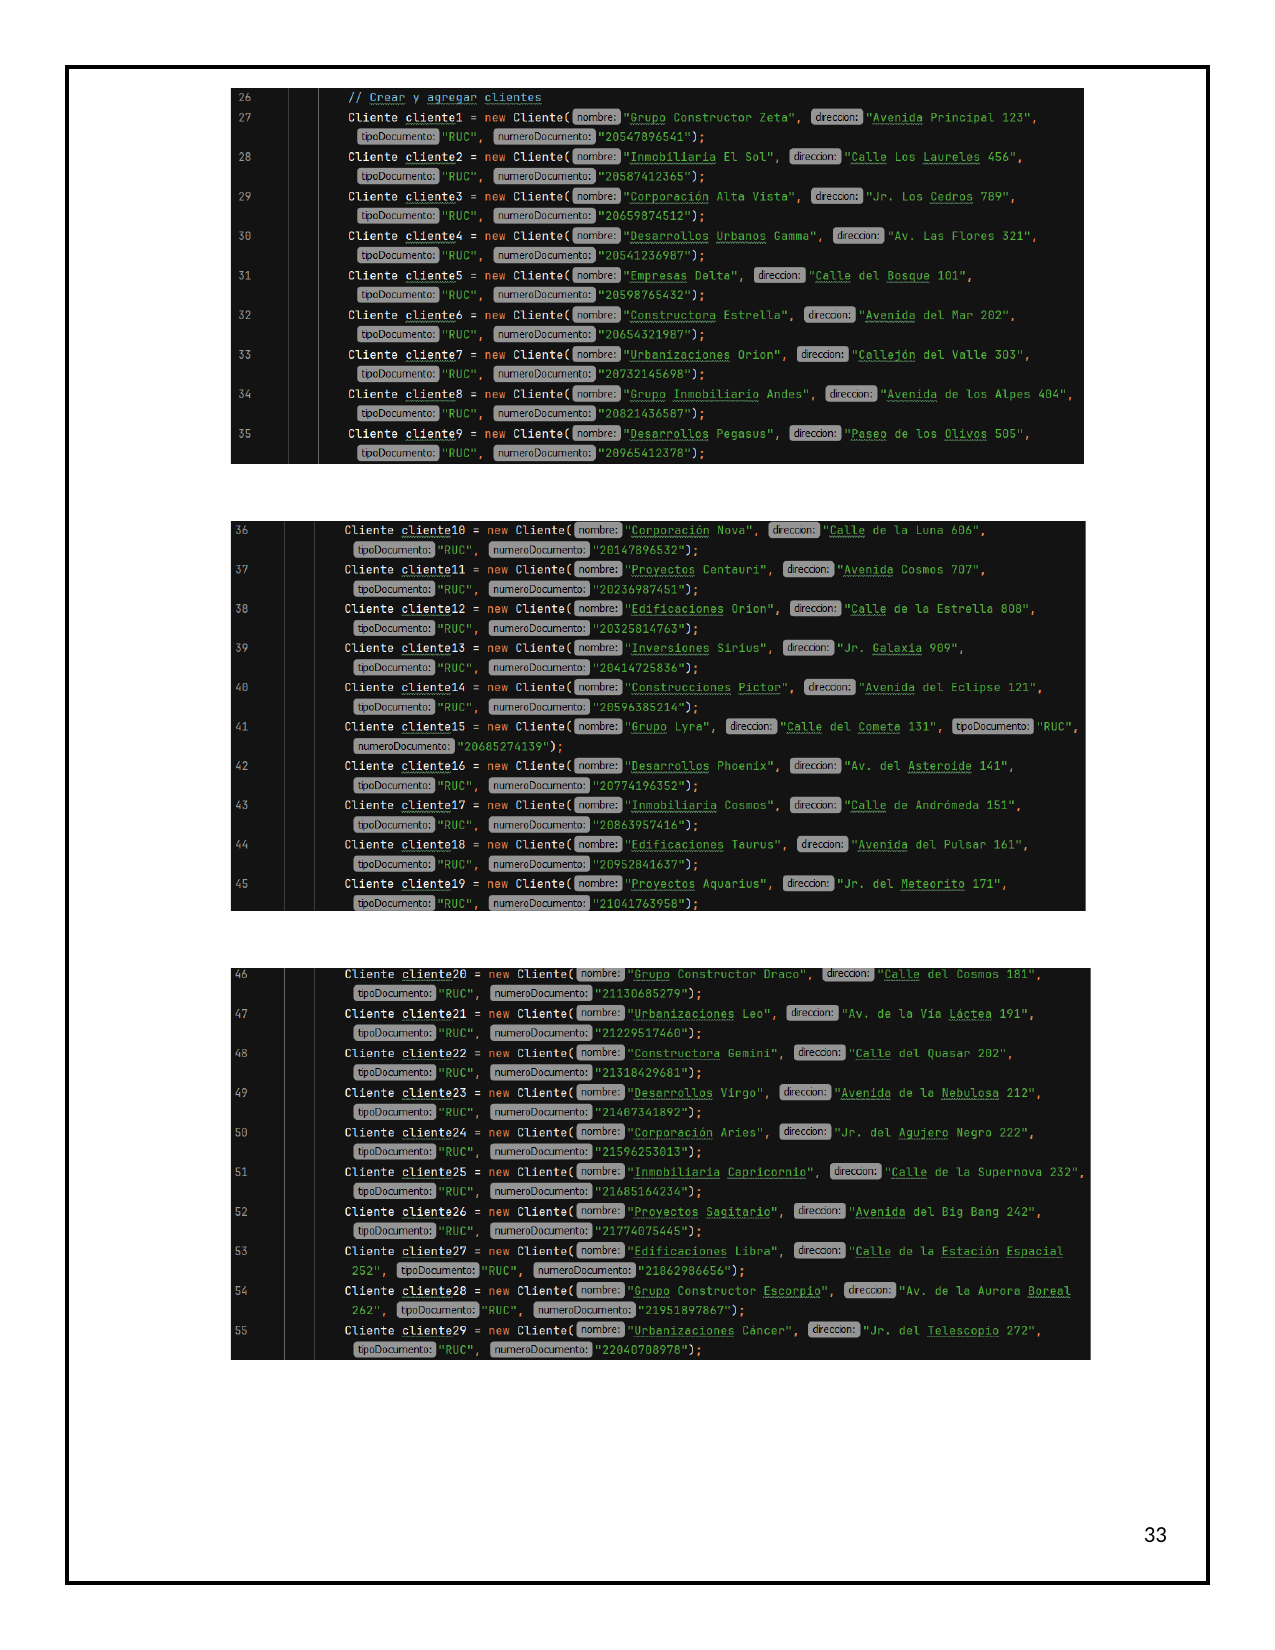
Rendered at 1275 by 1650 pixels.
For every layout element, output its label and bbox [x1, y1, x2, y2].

picture [230, 88, 1084, 464]
picture [230, 521, 1086, 911]
picture [230, 968, 1091, 1360]
